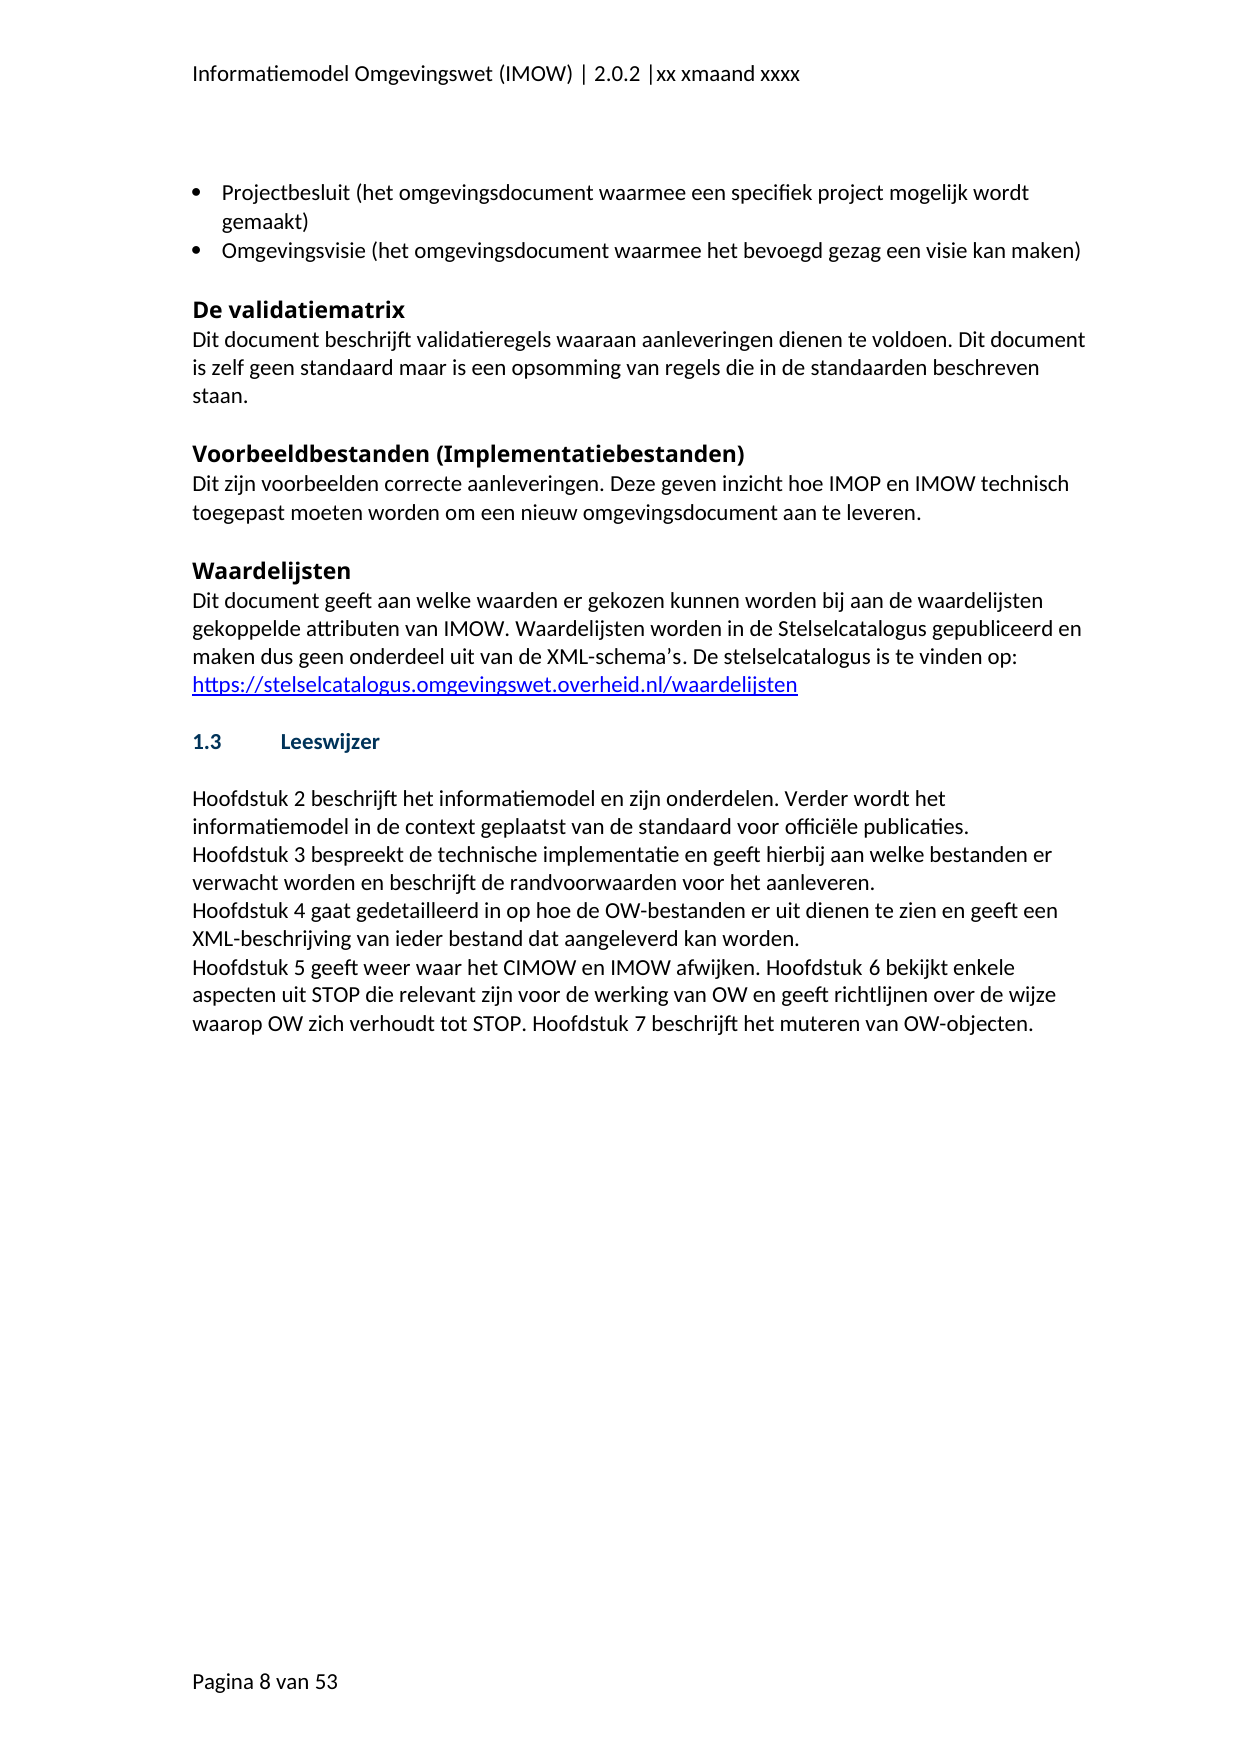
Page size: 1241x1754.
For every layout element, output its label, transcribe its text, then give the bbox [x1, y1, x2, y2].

text Projectbesluit (het omgevingsdocument waarmee een specifiek project mogelijk wordt gemaakt) [192, 177, 1092, 236]
subtitle Leeswijzer [192, 727, 1092, 755]
subtitle De validatiematrix [192, 294, 1092, 325]
subtitle Voorbeeldbestanden (Implementatiebestanden) [192, 438, 1092, 469]
text Dit zijn voorbeelden correcte aanleveringen. Deze geven inzicht hoe IMOP en IMOW technisch toegepast moeten worden om een nieuw omgevingsdocument aan te leveren. [192, 469, 1092, 526]
text Hoofdstuk 4 gaat gedetailleerd in op hoe de OW-bestanden er uit dienen te zien en geeft een XML-beschrijving van ieder bestand dat aangeleverd kan worden. [192, 897, 1092, 953]
text Hoofdstuk 3 bespreekt de technische implementatie en geeft hierbij aan welke bestanden er verwacht worden en beschrijft de randvoorwaarden voor het aanleveren. [192, 841, 1092, 897]
text Hoofdstuk 2 beschrijft het informatiemodel en zijn onderdelen. Verder wordt het informatiemodel in de context geplaatst van de standaard voor officiële publicaties. [192, 784, 1092, 841]
text Hoofdstuk 5 geeft weer waar het CIMOW en IMOW afwijken. Hoofdstuk 6 bekijkt enkele aspecten uit STOP die relevant zijn voor de werking van OW en geeft richtlijnen over de wijze waarop OW zich verhoudt tot STOP. Hoofdstuk 7 beschrijft het muteren van OW-objecten. [192, 953, 1092, 1037]
text Omgevingsvisie (het omgevingsdocument waarmee het bevoegd gezag een visie kan maken) [192, 236, 1092, 265]
text Dit document beschrijft validatieregels waaraan aanleveringen dienen te voldoen. Dit document is zelf geen standaard maar is een opsomming van regels die in de standaarden beschreven staan. [192, 325, 1092, 409]
subtitle Waardelijsten [192, 555, 1092, 586]
text Dit document geeft aan welke waarden er gekozen kunnen worden bij aan de waardelijsten gekoppelde attributen van IMOW. Waardelijsten worden in de Stelselcatalogus gepubliceerd en maken dus geen onderdeel uit van de XML-schema’s. De stelselcatalogus is te vinden op: https://stelselcatalogus.omgevingswet.overheid.nl/waardelijsten [192, 586, 1092, 698]
